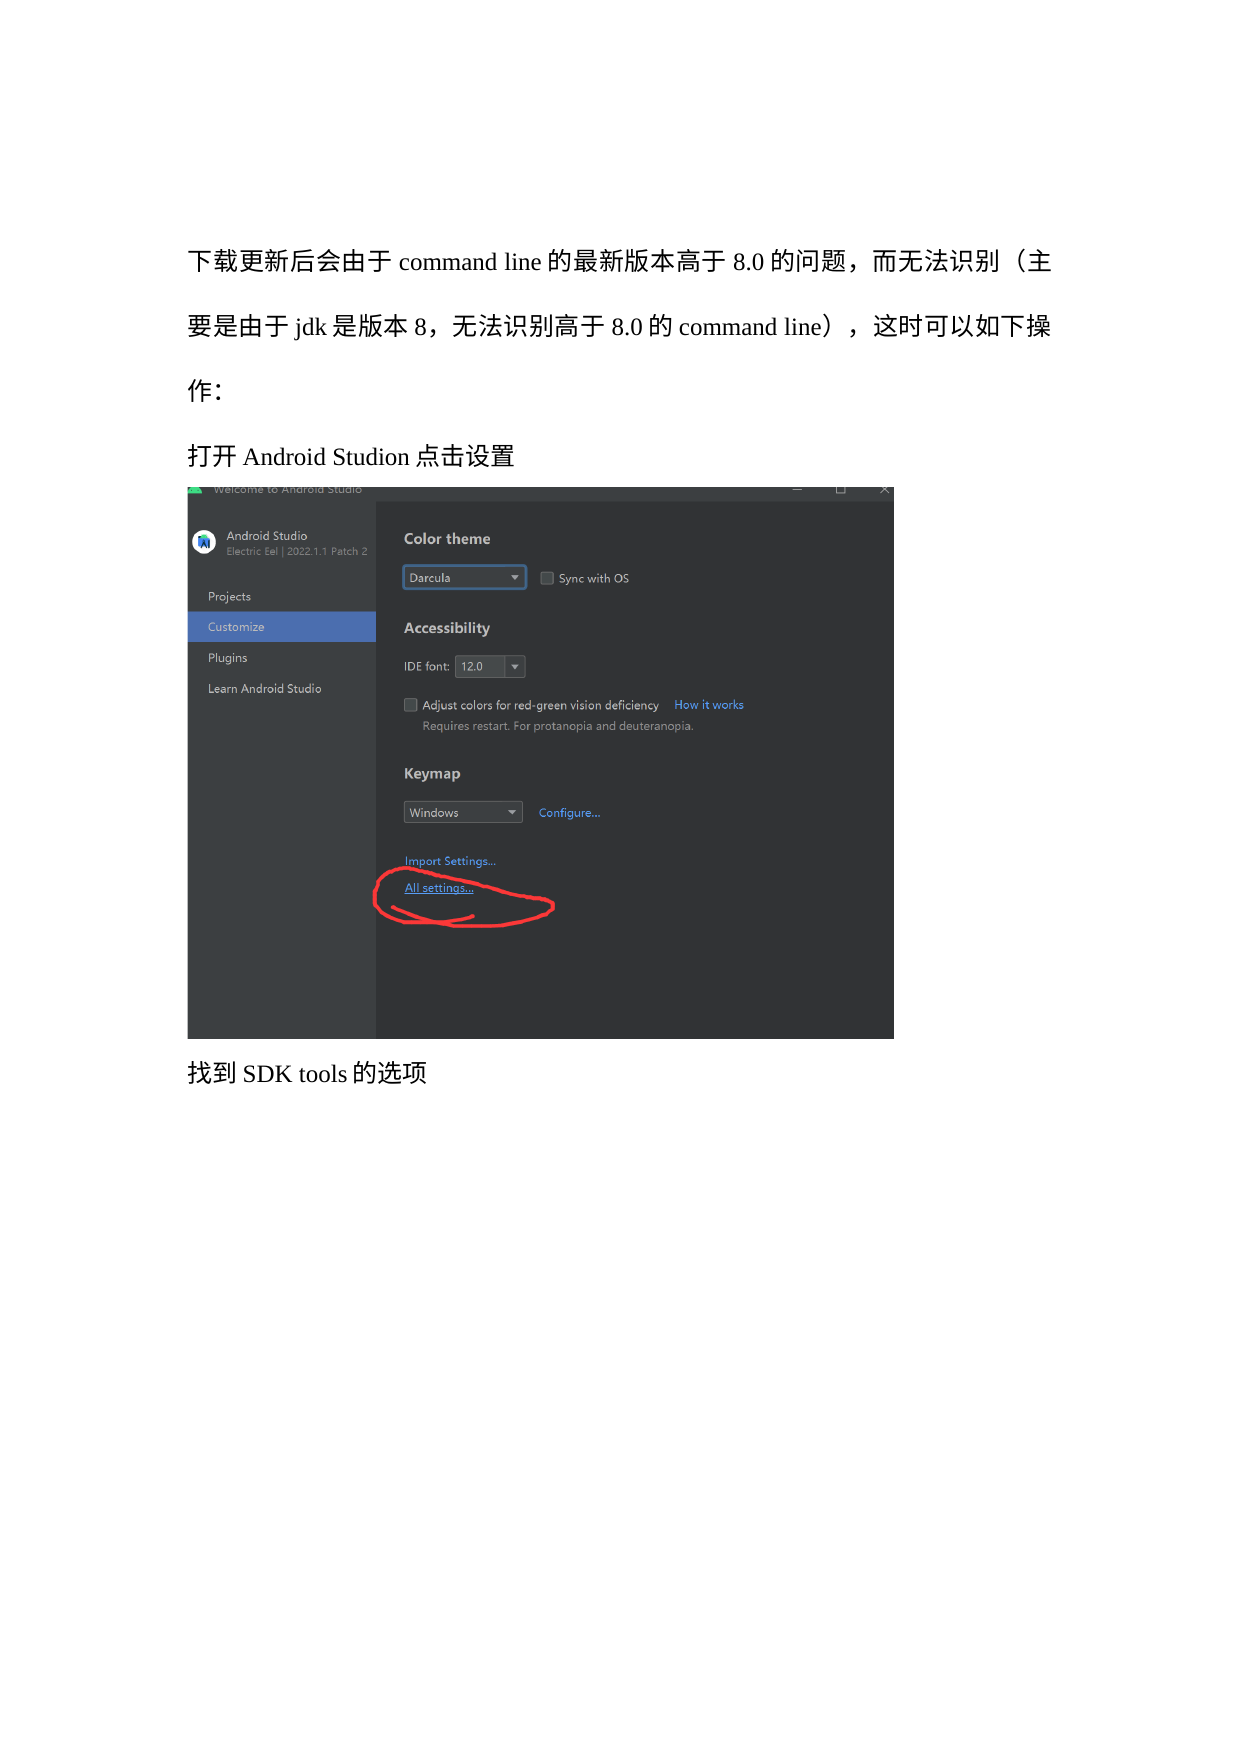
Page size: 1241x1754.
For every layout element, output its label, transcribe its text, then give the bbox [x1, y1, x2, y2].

text 下载更新后会由于command line的最新版本高于8.0的问题，而无法识别（主要是由于jdk是版本8，无法识别高于8.0的command line），这时可以如下操作： [187, 227, 1053, 422]
picture [187, 487, 894, 1039]
text 找到SDK tools的选项 [187, 1039, 1053, 1104]
text 打开Android Studion点击设置 [187, 422, 1053, 487]
